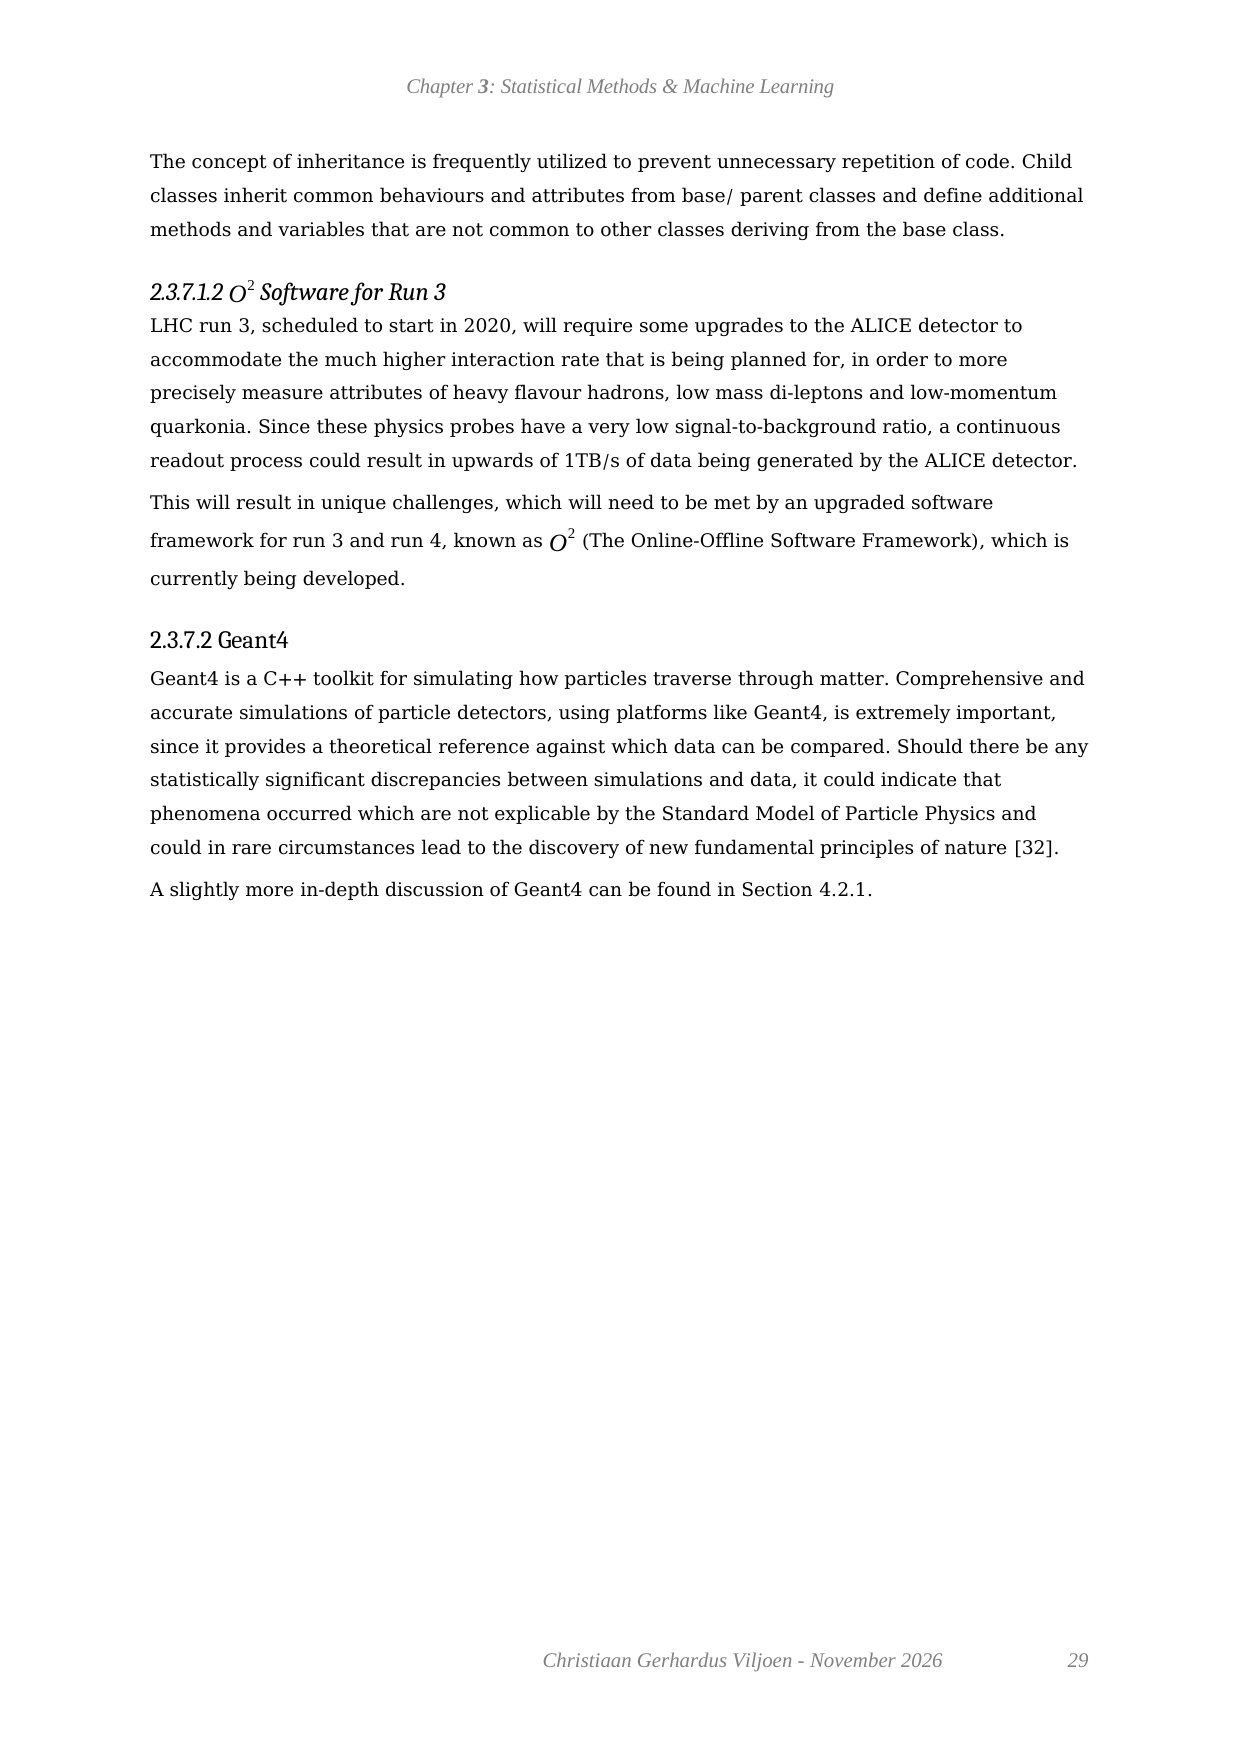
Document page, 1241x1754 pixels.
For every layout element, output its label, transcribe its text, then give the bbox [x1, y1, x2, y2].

subtitle Geant4 [150, 626, 1090, 654]
text A slightly more in-depth discussion of Geant4 can be found in Section 4.2.1. [150, 878, 1090, 900]
text This will result in unique challenges, which will need to be met by an upgraded software framework for run 3 and run 4, known as (The Online-Offline Software Framework), which is currently being developed. [150, 491, 1090, 589]
subtitle Software for Run 3 [150, 276, 1090, 307]
text Geant4 is a C++ toolkit for simulating how particles traverse through matter. Comprehensive and accurate simulations of particle detectors, using platforms like Geant4, is extremely important, since it provides a theoretical reference against which data can be compared. Should there be any statistically significant discrepancies between simulations and data, it could indicate that phenomena occurred which are not explicable by the Standard Model of Particle Physics and could in rare circumstances lead to the discovery of new fundamental principles of nature . [150, 667, 1090, 858]
text LHC run 3, scheduled to start in 2020, will require some upgrades to the ALICE detector to accommodate the much higher interaction rate that is being planned for, in order to more precisely measure attributes of heavy flavour hadrons, low mass di-leptons and low-momentum quarkonia. Since these physics probes have a very low signal-to-background ratio, a continuous readout process could result in upwards of 1TB/s of data being generated by the ALICE detector. [150, 314, 1090, 471]
text The concept of inheritance is frequently utilized to prevent unnecessary repetition of code. Child classes inherit common behaviours and attributes from base/ parent classes and define additional methods and variables that are not common to other classes deriving from the base class. [150, 150, 1090, 240]
